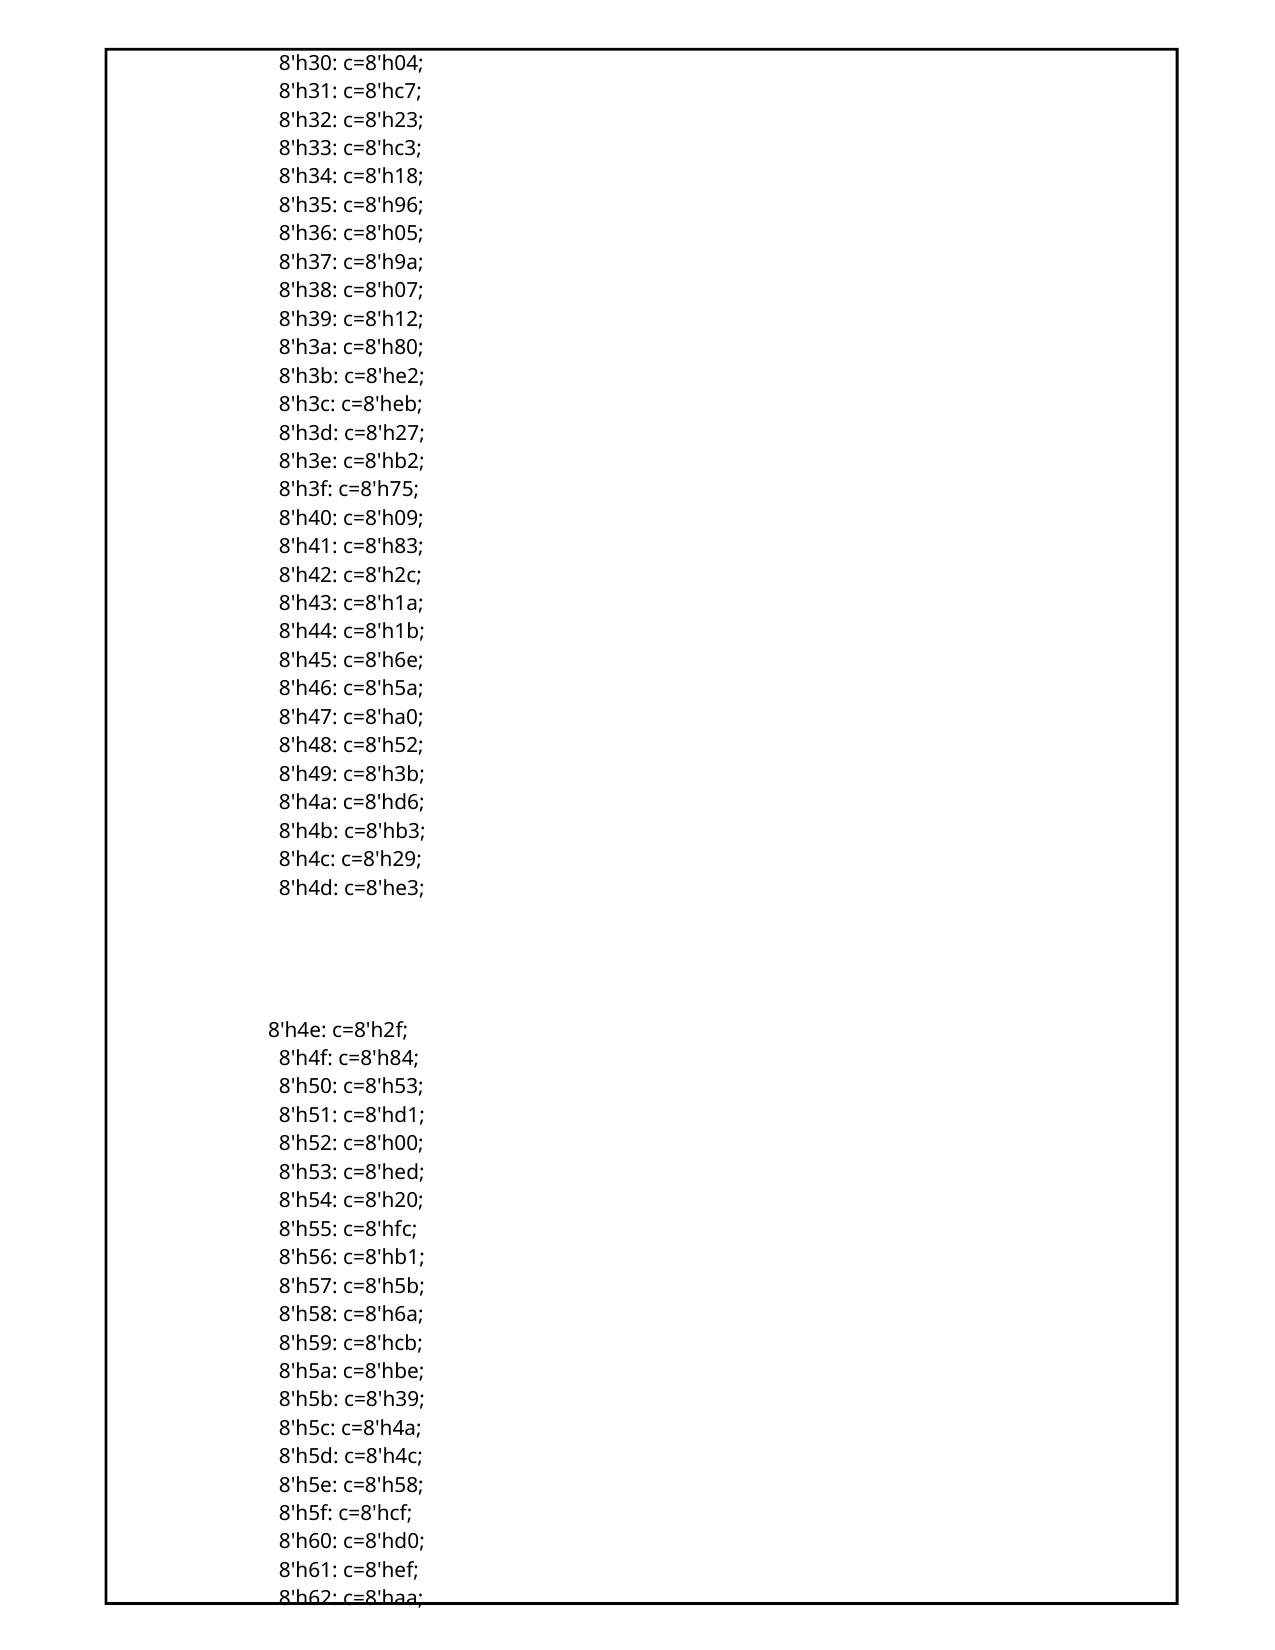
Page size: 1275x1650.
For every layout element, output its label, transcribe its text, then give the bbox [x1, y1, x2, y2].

text 8'h47: c=8'ha0; [187, 702, 1088, 730]
text 8'h48: c=8'h52; [187, 730, 1088, 759]
text 8'h49: c=8'h3b; [187, 759, 1088, 787]
text 8'h33: c=8'hc3; [187, 133, 1088, 162]
text 8'h44: c=8'h1b; [187, 617, 1088, 645]
text 8'h4d: c=8'he3; [187, 873, 1088, 901]
text 8'h61: c=8'hef; [187, 1555, 1088, 1583]
text 8'h46: c=8'h5a; [187, 673, 1088, 702]
text 8'h40: c=8'h09; [187, 503, 1088, 531]
text 8'h55: c=8'hfc; [187, 1214, 1088, 1242]
text 8'h53: c=8'hed; [187, 1157, 1088, 1185]
text 8'h57: c=8'h5b; [187, 1271, 1088, 1299]
text 8'h5f: c=8'hcf; [187, 1498, 1088, 1527]
text 8'h5c: c=8'h4a; [187, 1413, 1088, 1441]
text 8'h56: c=8'hb1; [187, 1242, 1088, 1271]
text 8'h62: c=8'haa; [187, 1583, 1088, 1612]
text 8'h35: c=8'h96; [187, 190, 1088, 218]
text 8'h4f: c=8'h84; [187, 1043, 1088, 1072]
text 8'h4a: c=8'hd6; [187, 787, 1088, 816]
text 8'h54: c=8'h20; [187, 1185, 1088, 1214]
text 8'h5a: c=8'hbe; [187, 1356, 1088, 1384]
text 8'h3b: c=8'he2; [187, 361, 1088, 389]
text 8'h31: c=8'hc7; [187, 76, 1088, 105]
text 8'h42: c=8'h2c; [187, 560, 1088, 588]
text 8'h3a: c=8'h80; [187, 332, 1088, 361]
text 8'h51: c=8'hd1; [187, 1100, 1088, 1128]
text 8'h59: c=8'hcb; [187, 1328, 1088, 1356]
text 8'h60: c=8'hd0; [187, 1527, 1088, 1555]
text 8'h34: c=8'h18; [187, 162, 1088, 190]
text 8'h30: c=8'h04; [187, 48, 1088, 76]
text 8'h5d: c=8'h4c; [187, 1441, 1088, 1470]
text 8'h36: c=8'h05; [187, 218, 1088, 247]
text 8'h5b: c=8'h39; [187, 1384, 1088, 1413]
text 8'h4e: c=8'h2f; [187, 1015, 1088, 1043]
text 8'h50: c=8'h53; [187, 1072, 1088, 1100]
text 8'h45: c=8'h6e; [187, 645, 1088, 673]
text 8'h4c: c=8'h29; [187, 844, 1088, 873]
text 8'h58: c=8'h6a; [187, 1299, 1088, 1328]
text 8'h41: c=8'h83; [187, 531, 1088, 560]
text 8'h43: c=8'h1a; [187, 588, 1088, 617]
text 8'h37: c=8'h9a; [187, 247, 1088, 275]
text 8'h32: c=8'h23; [187, 105, 1088, 133]
text 8'h3f: c=8'h75; [187, 474, 1088, 503]
text 8'h3d: c=8'h27; [187, 418, 1088, 446]
text 8'h3c: c=8'heb; [187, 389, 1088, 418]
text 8'h4b: c=8'hb3; [187, 816, 1088, 844]
text 8'h38: c=8'h07; [187, 275, 1088, 304]
text 8'h52: c=8'h00; [187, 1128, 1088, 1157]
text 8'h3e: c=8'hb2; [187, 446, 1088, 474]
text 8'h39: c=8'h12; [187, 304, 1088, 332]
text 8'h5e: c=8'h58; [187, 1470, 1088, 1498]
